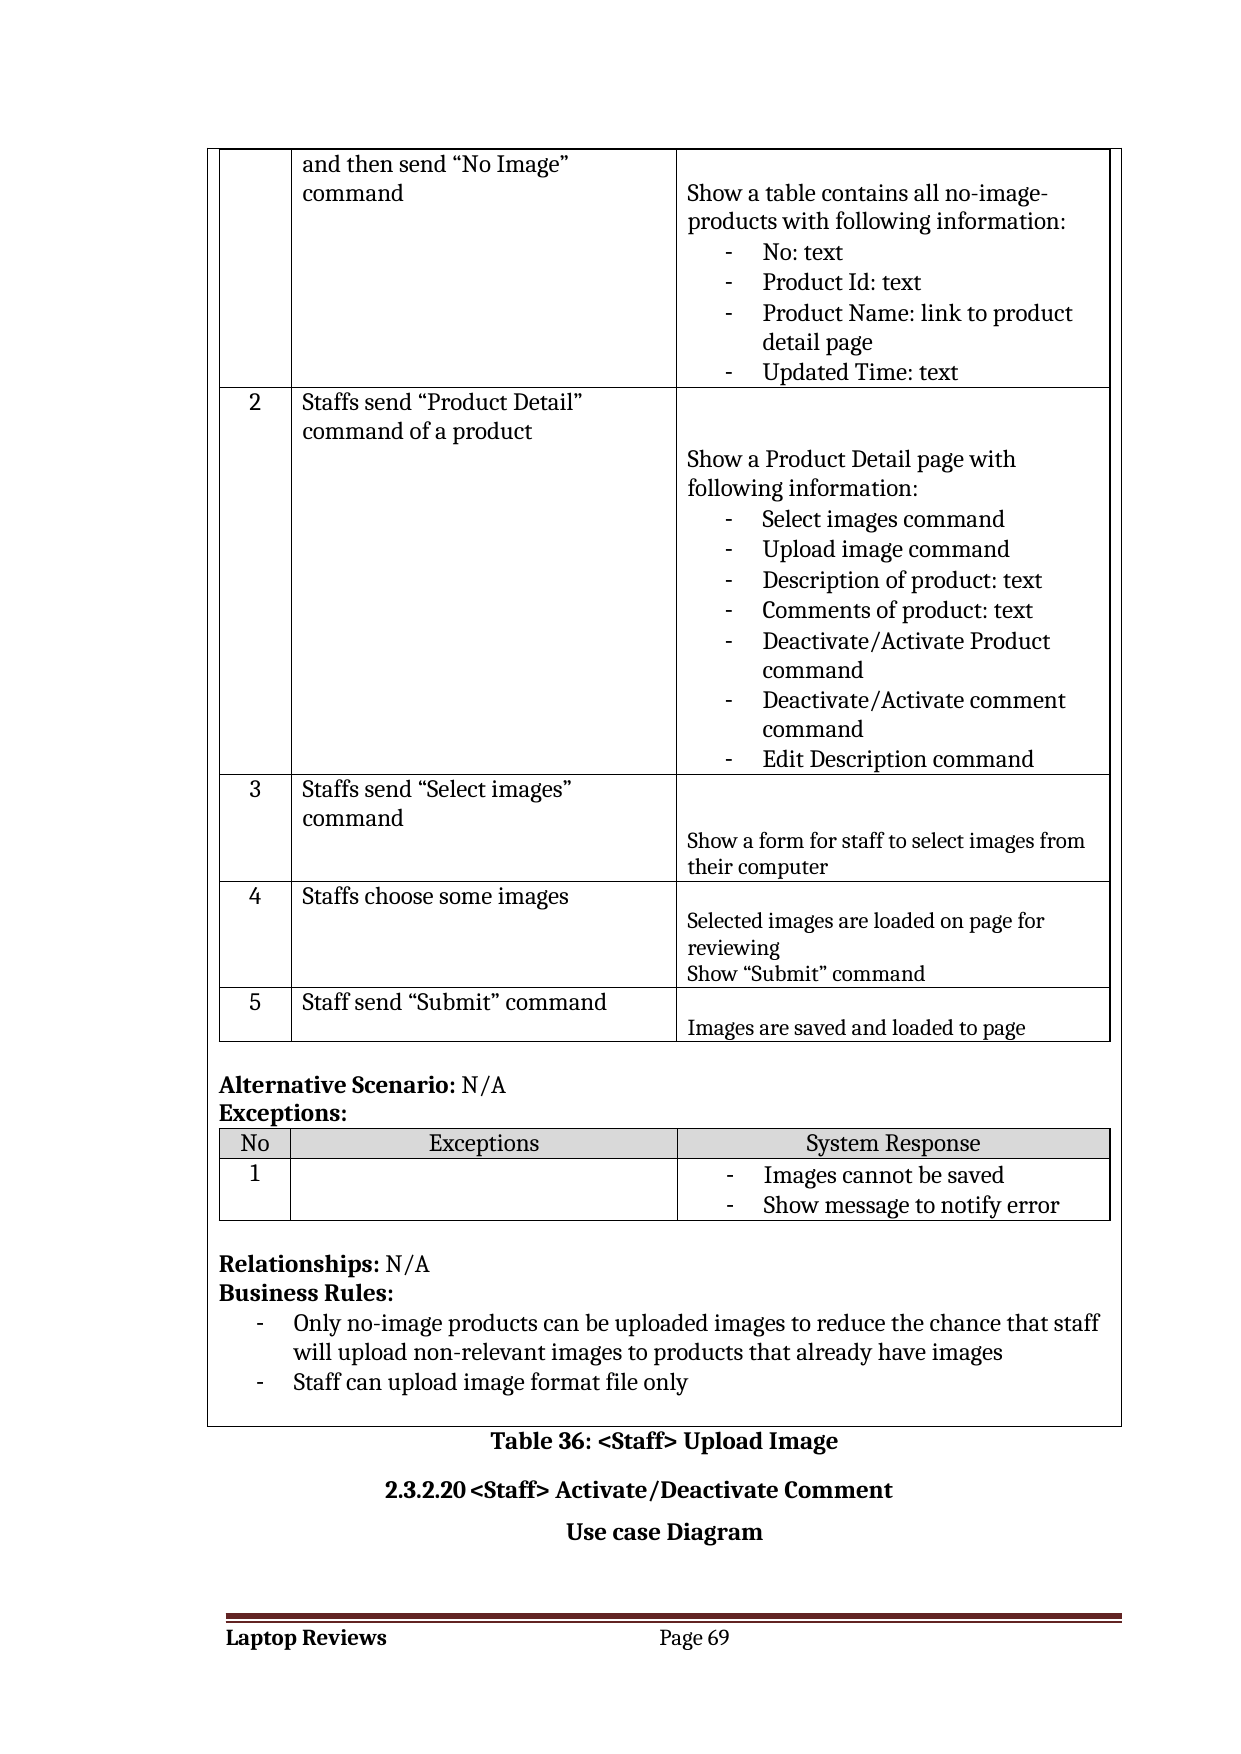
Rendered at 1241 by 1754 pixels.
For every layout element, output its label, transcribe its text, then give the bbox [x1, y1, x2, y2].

text Table 36: <Staff> Upload Image [207, 1427, 1122, 1456]
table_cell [208, 149, 1121, 1426]
subtitle <Staff> Activate/Deactivate Comment [385, 1476, 1122, 1505]
text Use case Diagram [207, 1518, 1122, 1546]
